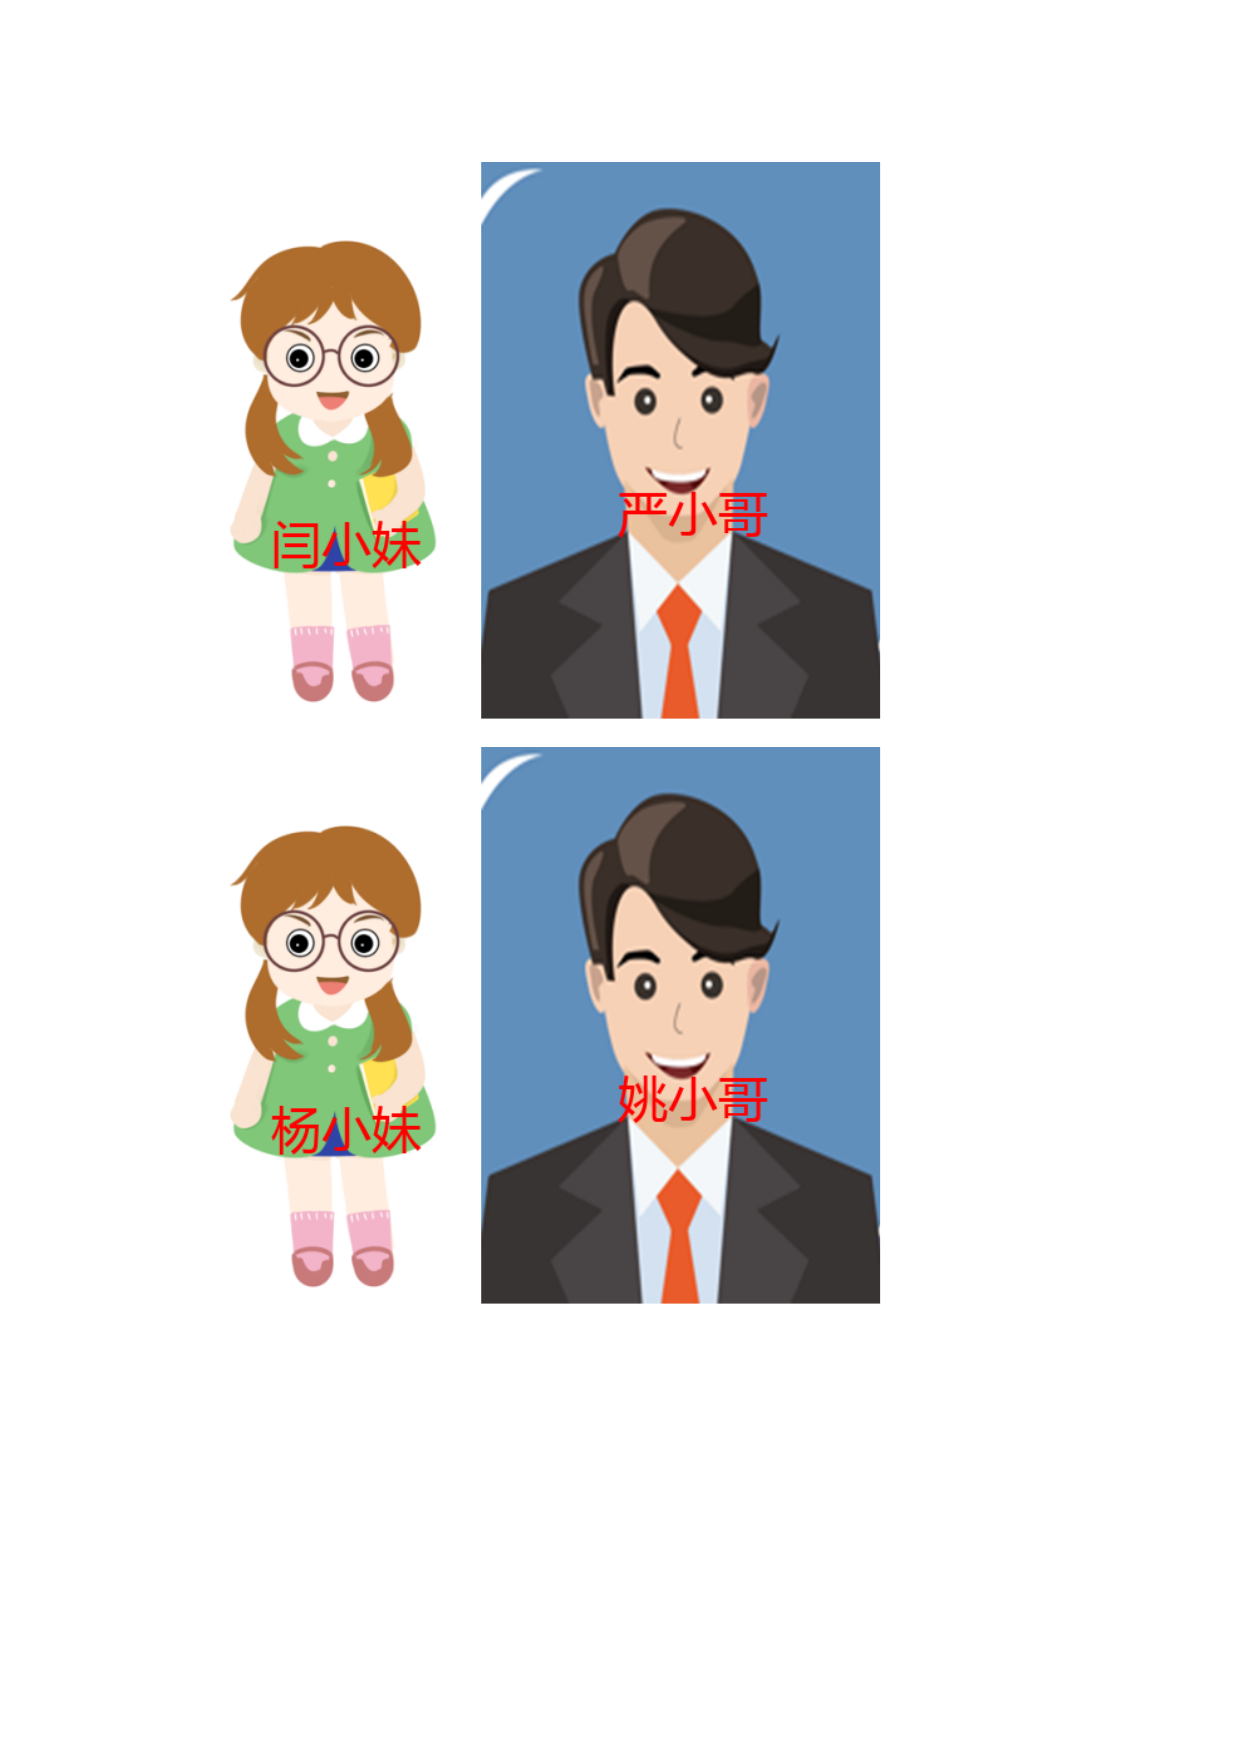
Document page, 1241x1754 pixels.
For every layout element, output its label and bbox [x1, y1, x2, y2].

picture [187, 162, 880, 720]
picture [187, 747, 880, 1305]
